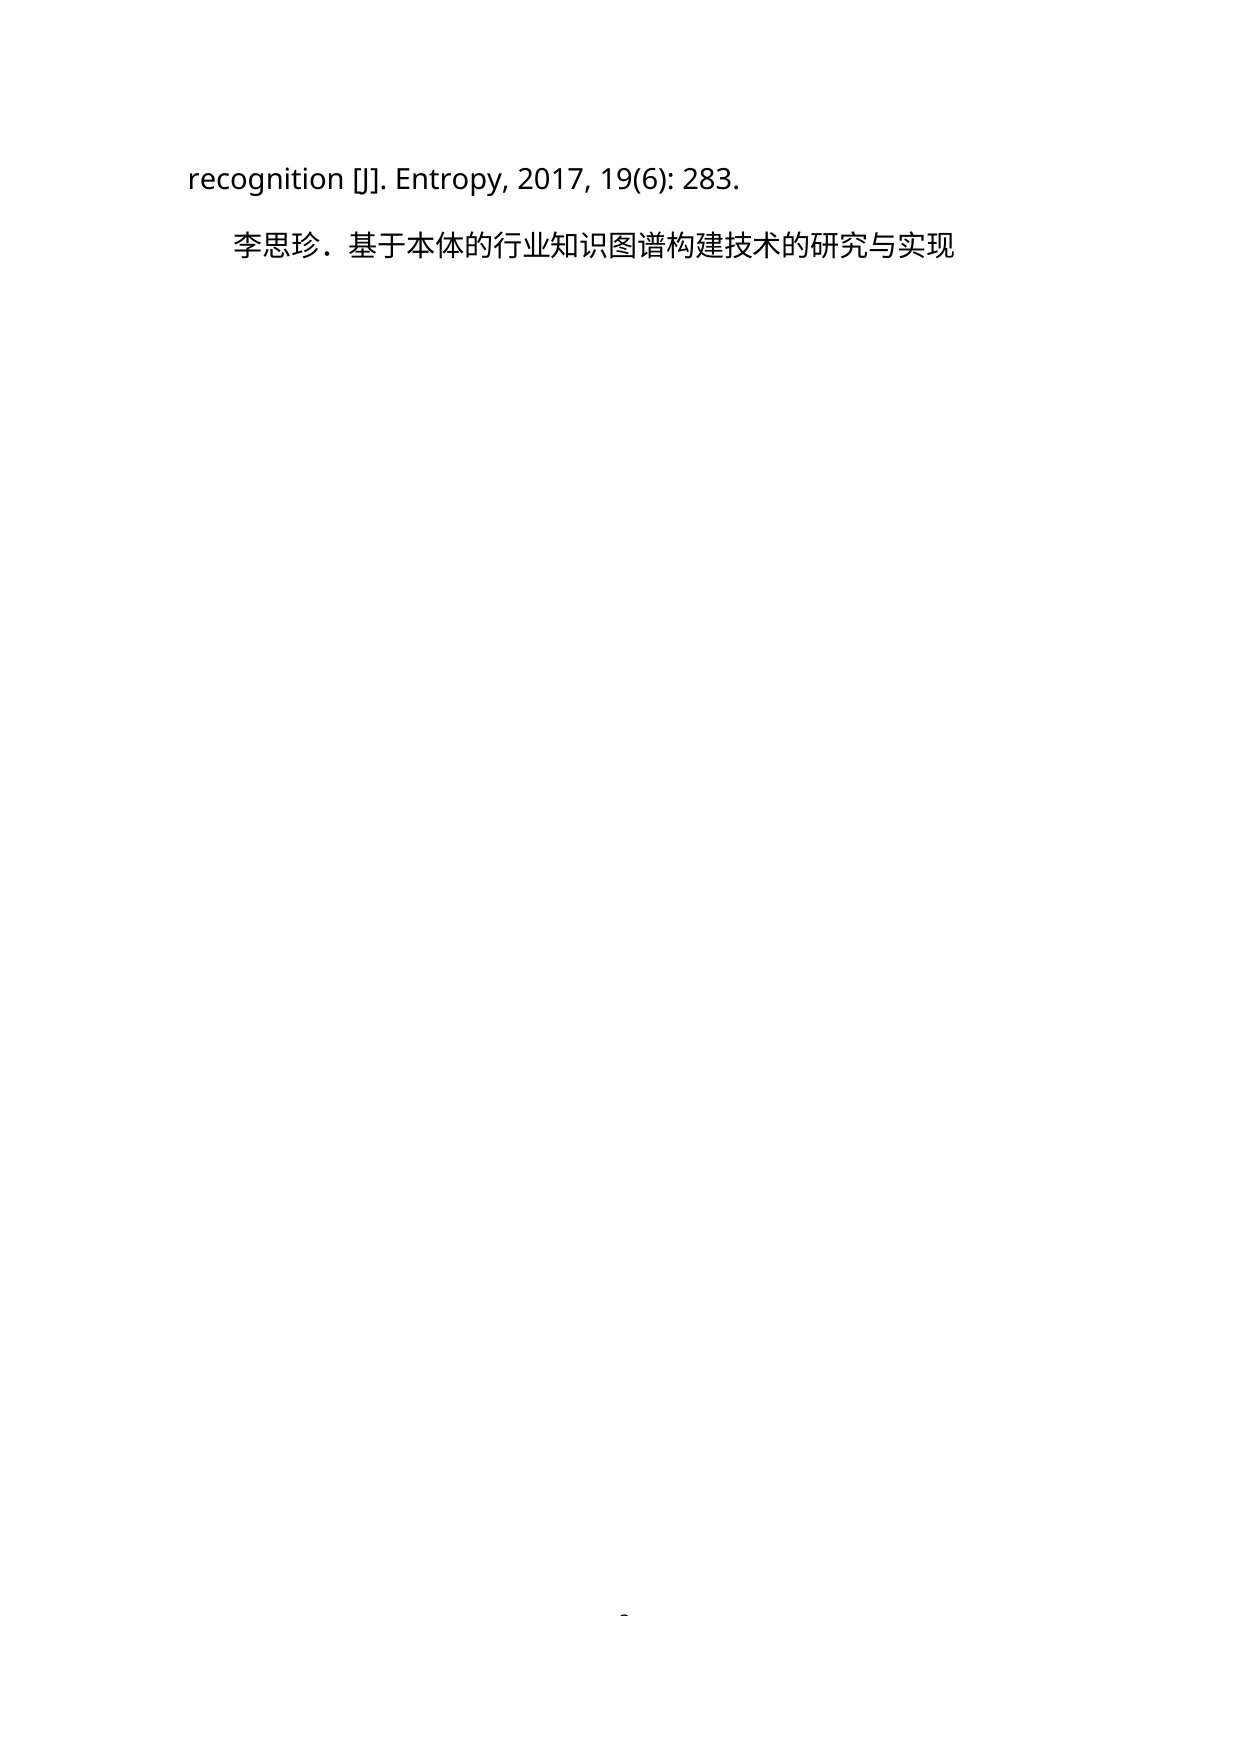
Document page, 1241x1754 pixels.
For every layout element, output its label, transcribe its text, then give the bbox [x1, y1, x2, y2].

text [187, 158, 1067, 198]
text 李思珍．基于本体的行业知识图谱构建技术的研究与实现 [233, 227, 1176, 264]
